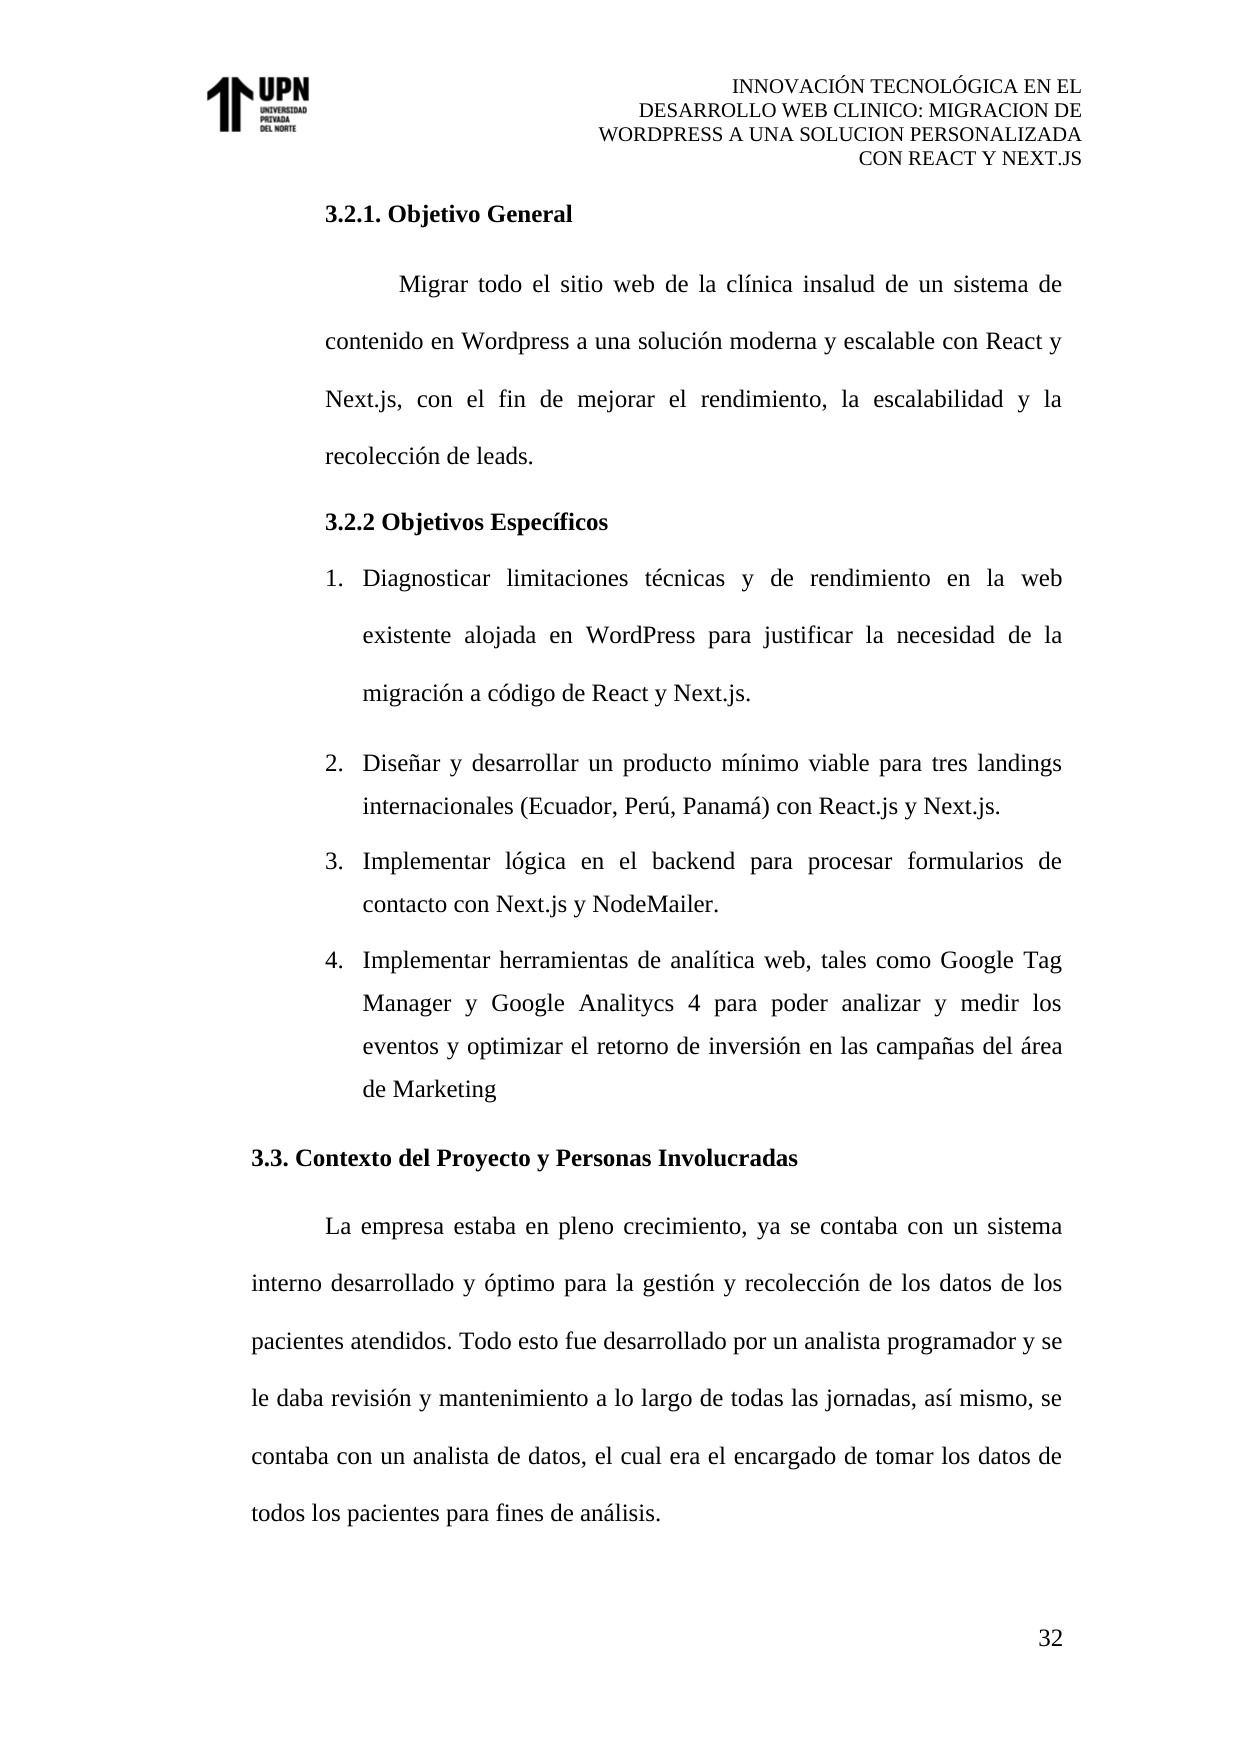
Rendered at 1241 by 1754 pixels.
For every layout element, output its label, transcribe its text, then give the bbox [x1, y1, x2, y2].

picture [203, 73, 313, 132]
list Implementar lógica en el backend para procesar formularios de contacto con Next.js y NodeMailer. [325, 846, 1063, 918]
list Diagnosticar limitaciones técnicas y de rendimiento en la web existente alojada en WordPress para justificar la necesidad de la migración a código de React y Next.js. [325, 563, 1063, 706]
text Migrar todo el sitio web de la clínica insalud de un sistema de contenido en Wordpress a una solución moderna y escalable con React y Next.js, con el fin de mejorar el rendimiento, la escalabilidad y la recolección de leads. [325, 269, 1063, 470]
subtitle 3.2.1. Objetivo General [251, 199, 1063, 227]
list Implementar herramientas de analítica web, tales como Google Tag Manager y Google Analitycs 4 para poder analizar y medir los eventos y optimizar el retorno de inversión en las campañas del área de Marketing [325, 945, 1063, 1103]
subtitle 3.3. Contexto del Proyecto y Personas Involucradas [177, 1143, 1063, 1171]
subtitle 3.2.2 Objetivos Específicos [251, 507, 1063, 536]
list Diseñar y desarrollar un producto mínimo viable para tres landings internacionales (Ecuador, Perú, Panamá) con React.js y Next.js. [325, 748, 1063, 819]
text La empresa estaba en pleno crecimiento, ya se contaba con un sistema interno desarrollado y óptimo para la gestión y recolección de los datos de los pacientes atendidos. Todo esto fue desarrollado por un analista programador y se le daba revisión y mantenimiento a lo largo de todas las jornadas, así mismo, se contaba con un analista de datos, el cual era el encargado de tomar los datos de todos los pacientes para fines de análisis. [251, 1211, 1063, 1527]
